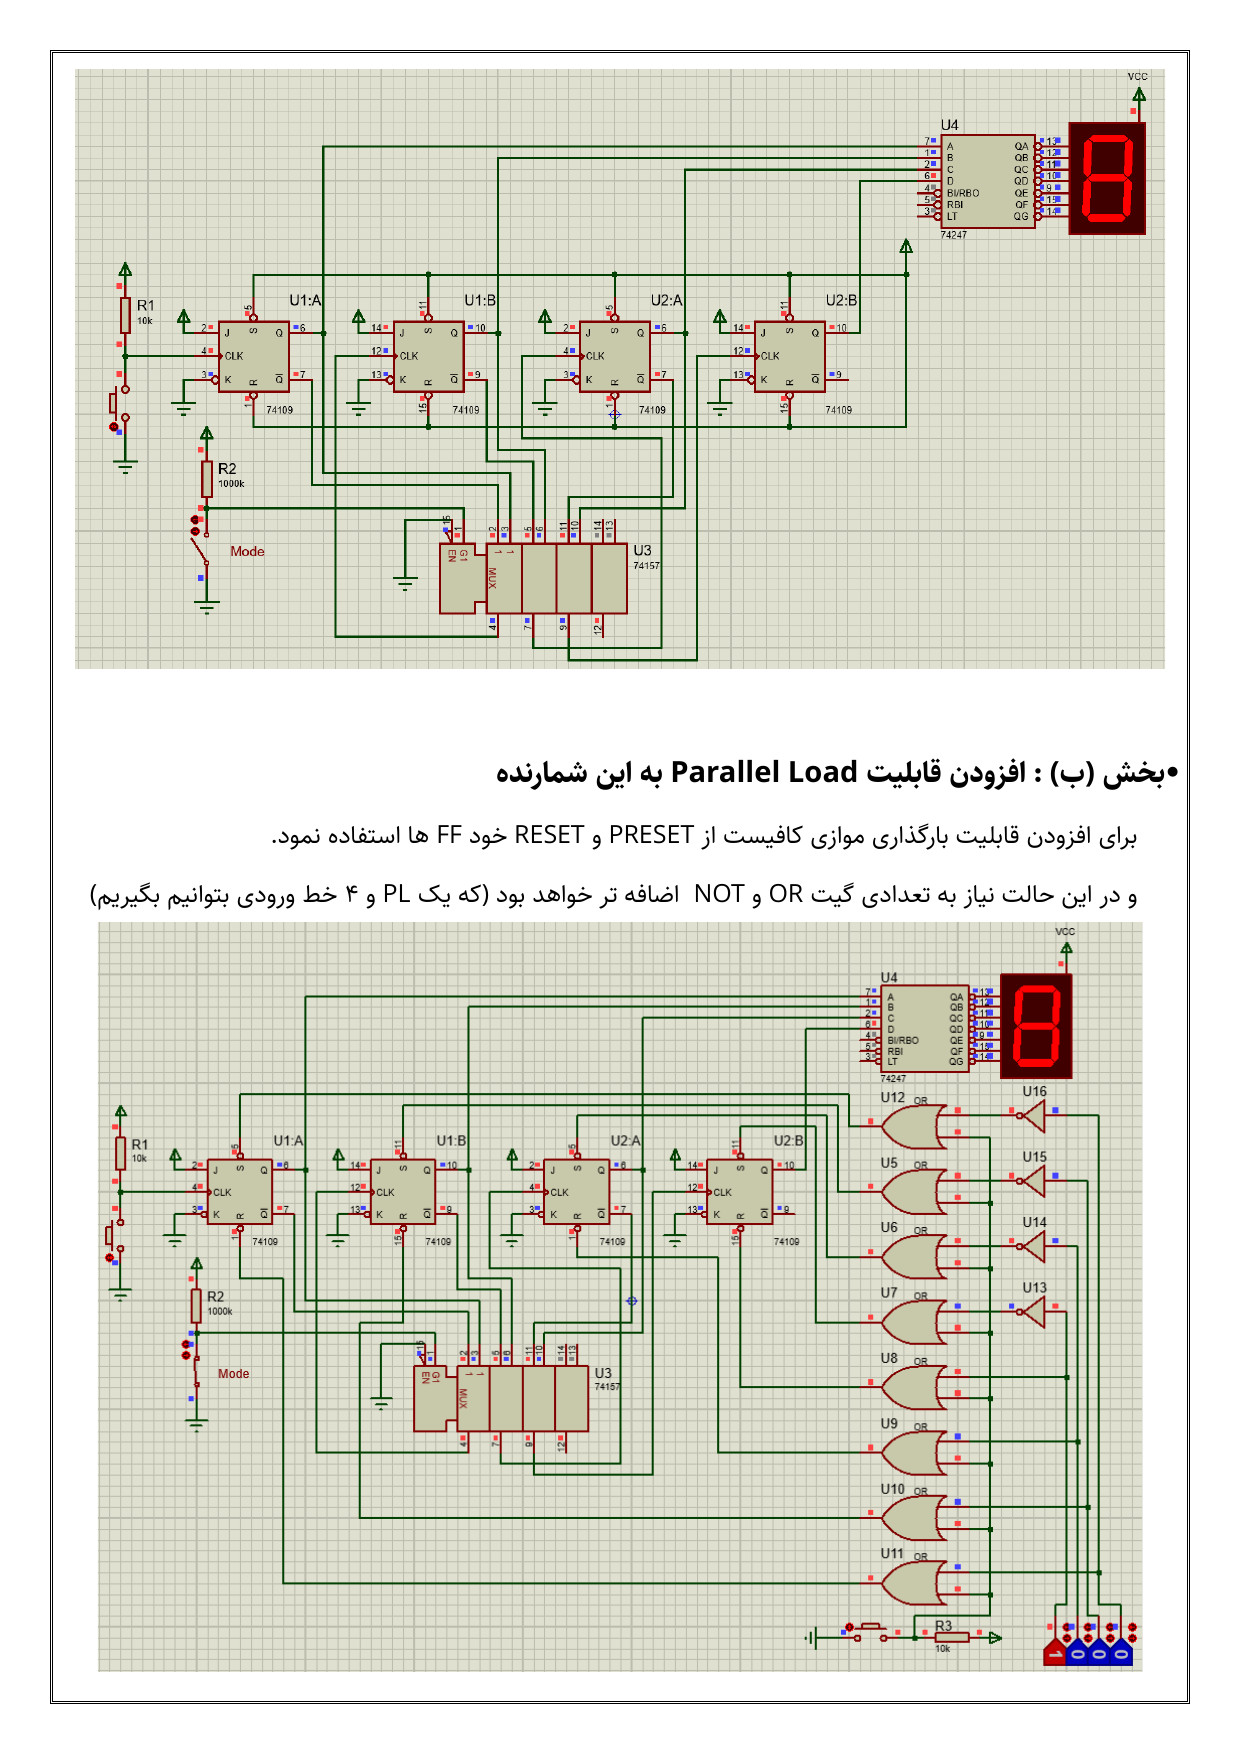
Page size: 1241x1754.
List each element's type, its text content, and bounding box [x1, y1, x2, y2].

list بخش (ب) : افزودن قابلیت Parallel Load به این شمارنده [75, 751, 1168, 796]
picture [75, 69, 1166, 669]
text و در این حالت نیاز به تعدادی گیت OR و NOT اضافه تر خواهد بود (که یک PL و ۴ خط ورودی بتوانیم بگیریم) [75, 875, 1138, 914]
text برای افزودن قابلیت بارگذاری موازی کافیست از PRESET و RESET خود FF ها استفاده نمود. [75, 817, 1138, 856]
picture [97, 922, 1143, 1672]
